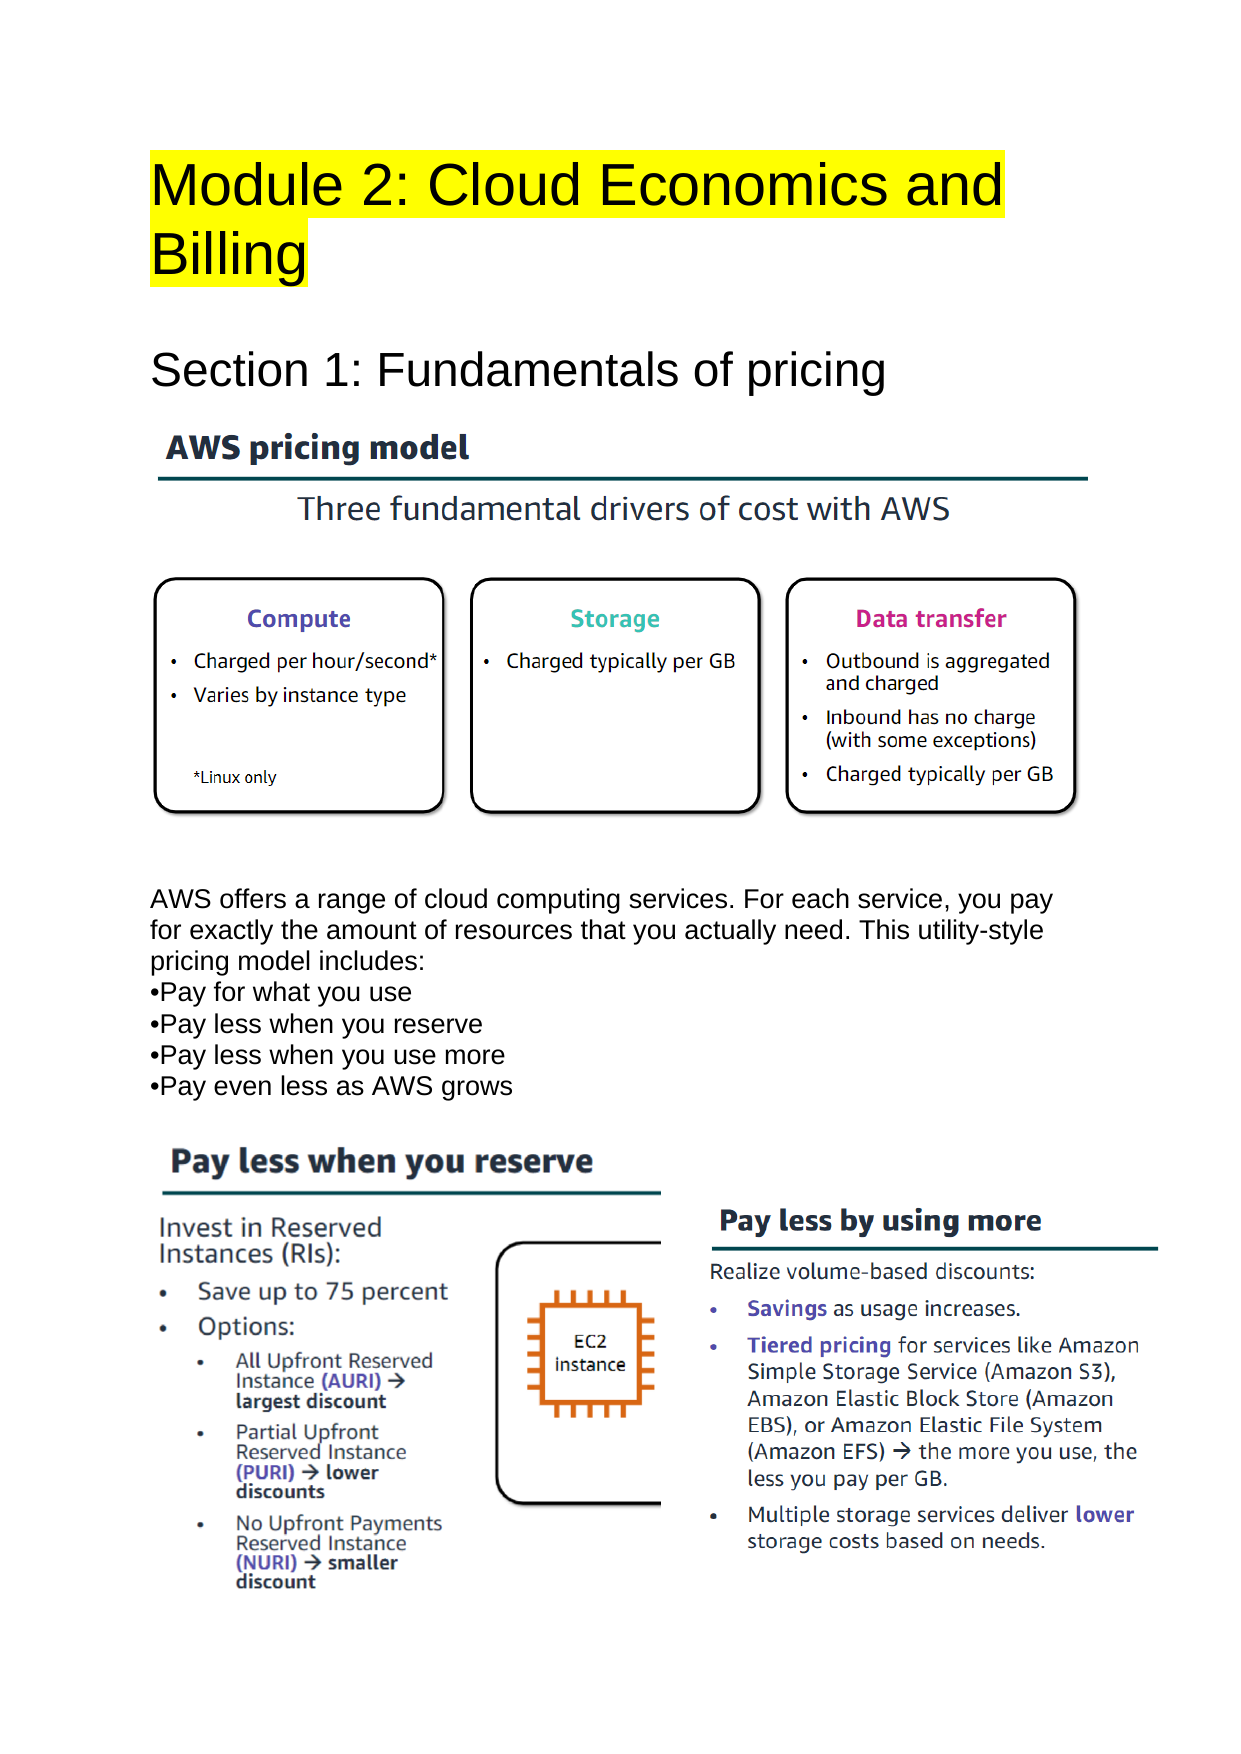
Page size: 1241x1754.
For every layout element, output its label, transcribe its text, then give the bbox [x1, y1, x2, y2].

list •Pay less when you use more [150, 1039, 1090, 1070]
list •Pay less when you reserve [150, 1008, 1090, 1039]
text Section 1: Fundamentals of pricing [150, 342, 1090, 397]
text Module 2: Cloud Economics and Billing [308, 150, 1090, 287]
list •Pay for what you use [150, 976, 1090, 1008]
list AWS offers a range of cloud computing services. For each service, you pay for exactly the amount of resources that you actually need. This utility-style pricing model includes: [150, 883, 1090, 976]
picture [150, 1132, 661, 1600]
picture [702, 1194, 1159, 1568]
picture [150, 426, 1091, 821]
list •Pay even less as AWS grows [150, 1070, 1090, 1101]
